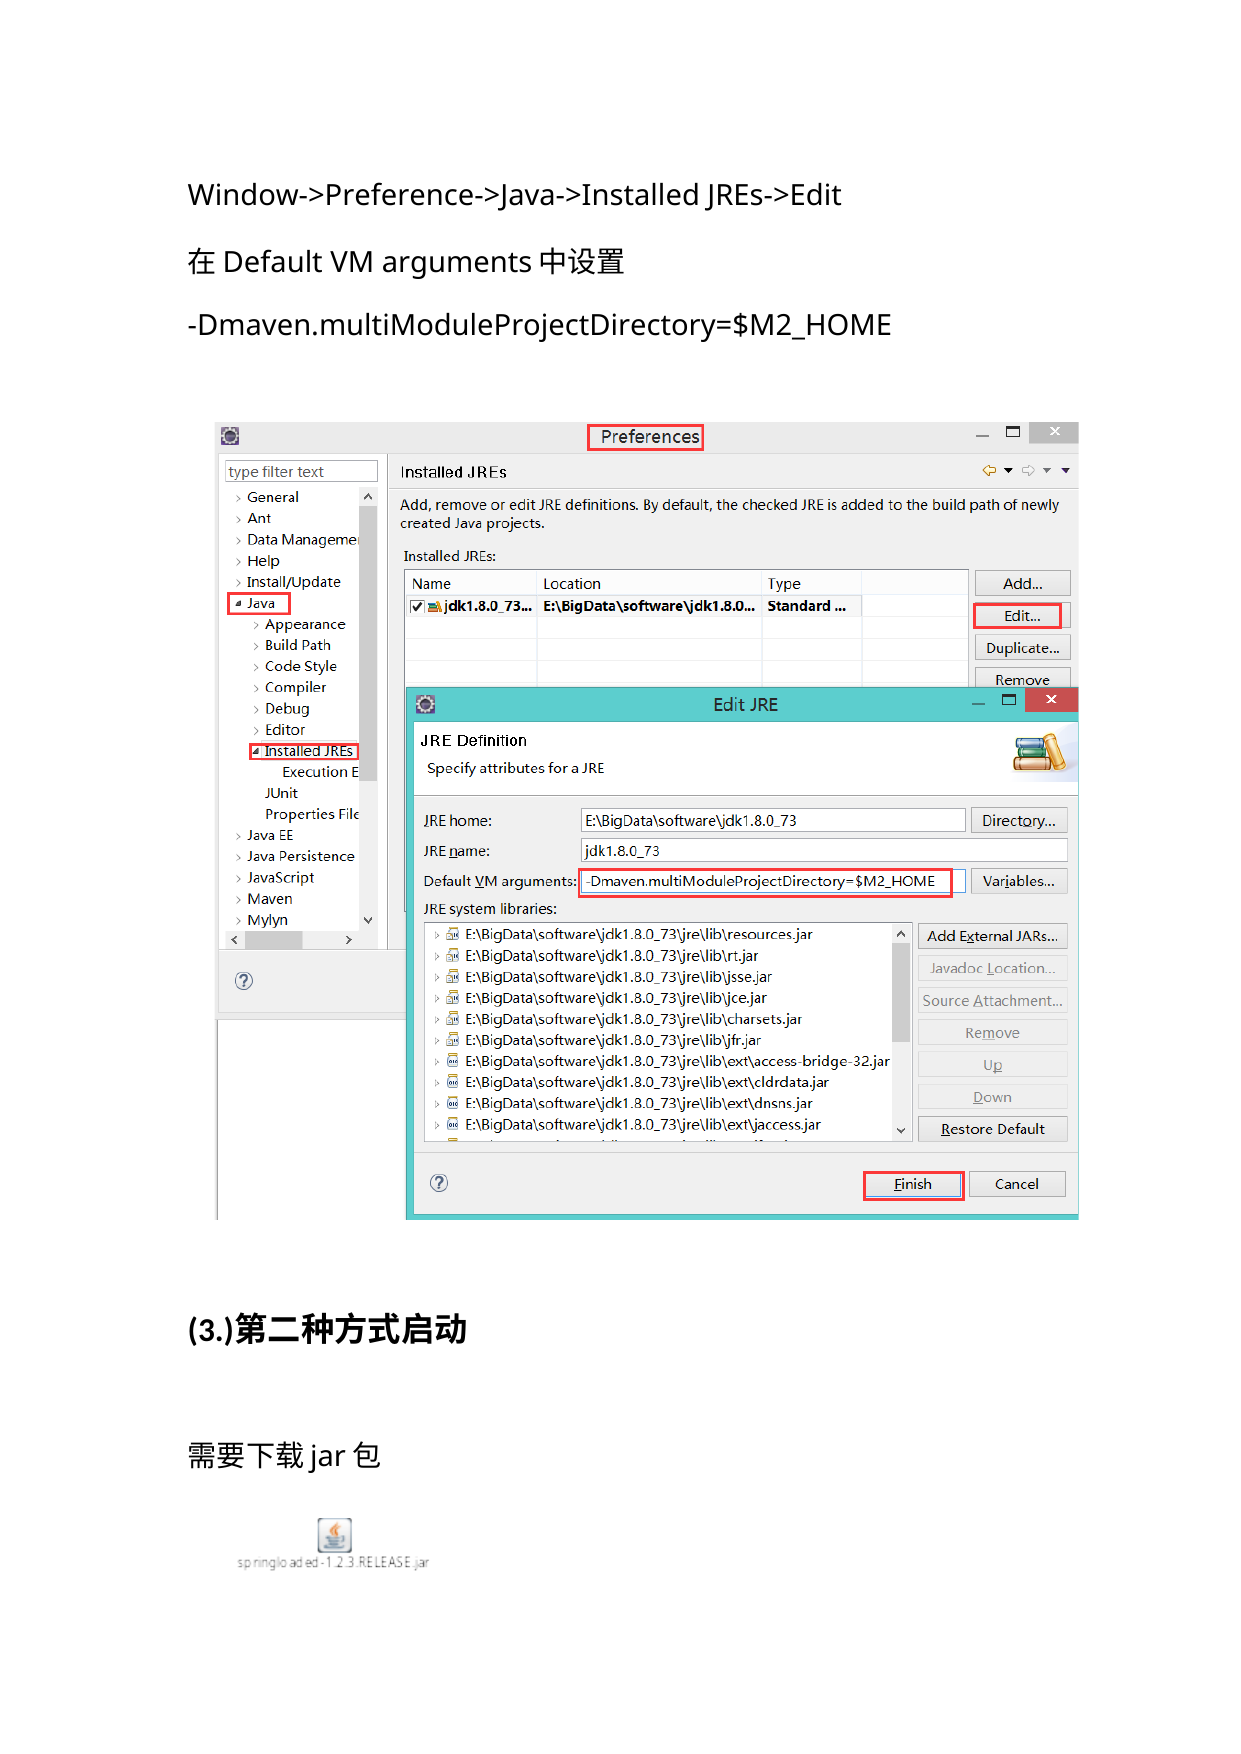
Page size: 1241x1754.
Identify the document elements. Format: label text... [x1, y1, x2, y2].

text -Dmaven.multiModuleProjectDirectory=$M2_HOME [187, 292, 1053, 357]
text Window->Preference->Java->Installed JREs->Edit [187, 162, 1053, 227]
text 在Default VM arguments中设置 [187, 227, 1053, 292]
text 需要下载jar包 [187, 1421, 1053, 1486]
picture [214, 422, 1079, 1220]
subtitle (3.)第二种方式启动 [187, 1294, 1053, 1359]
